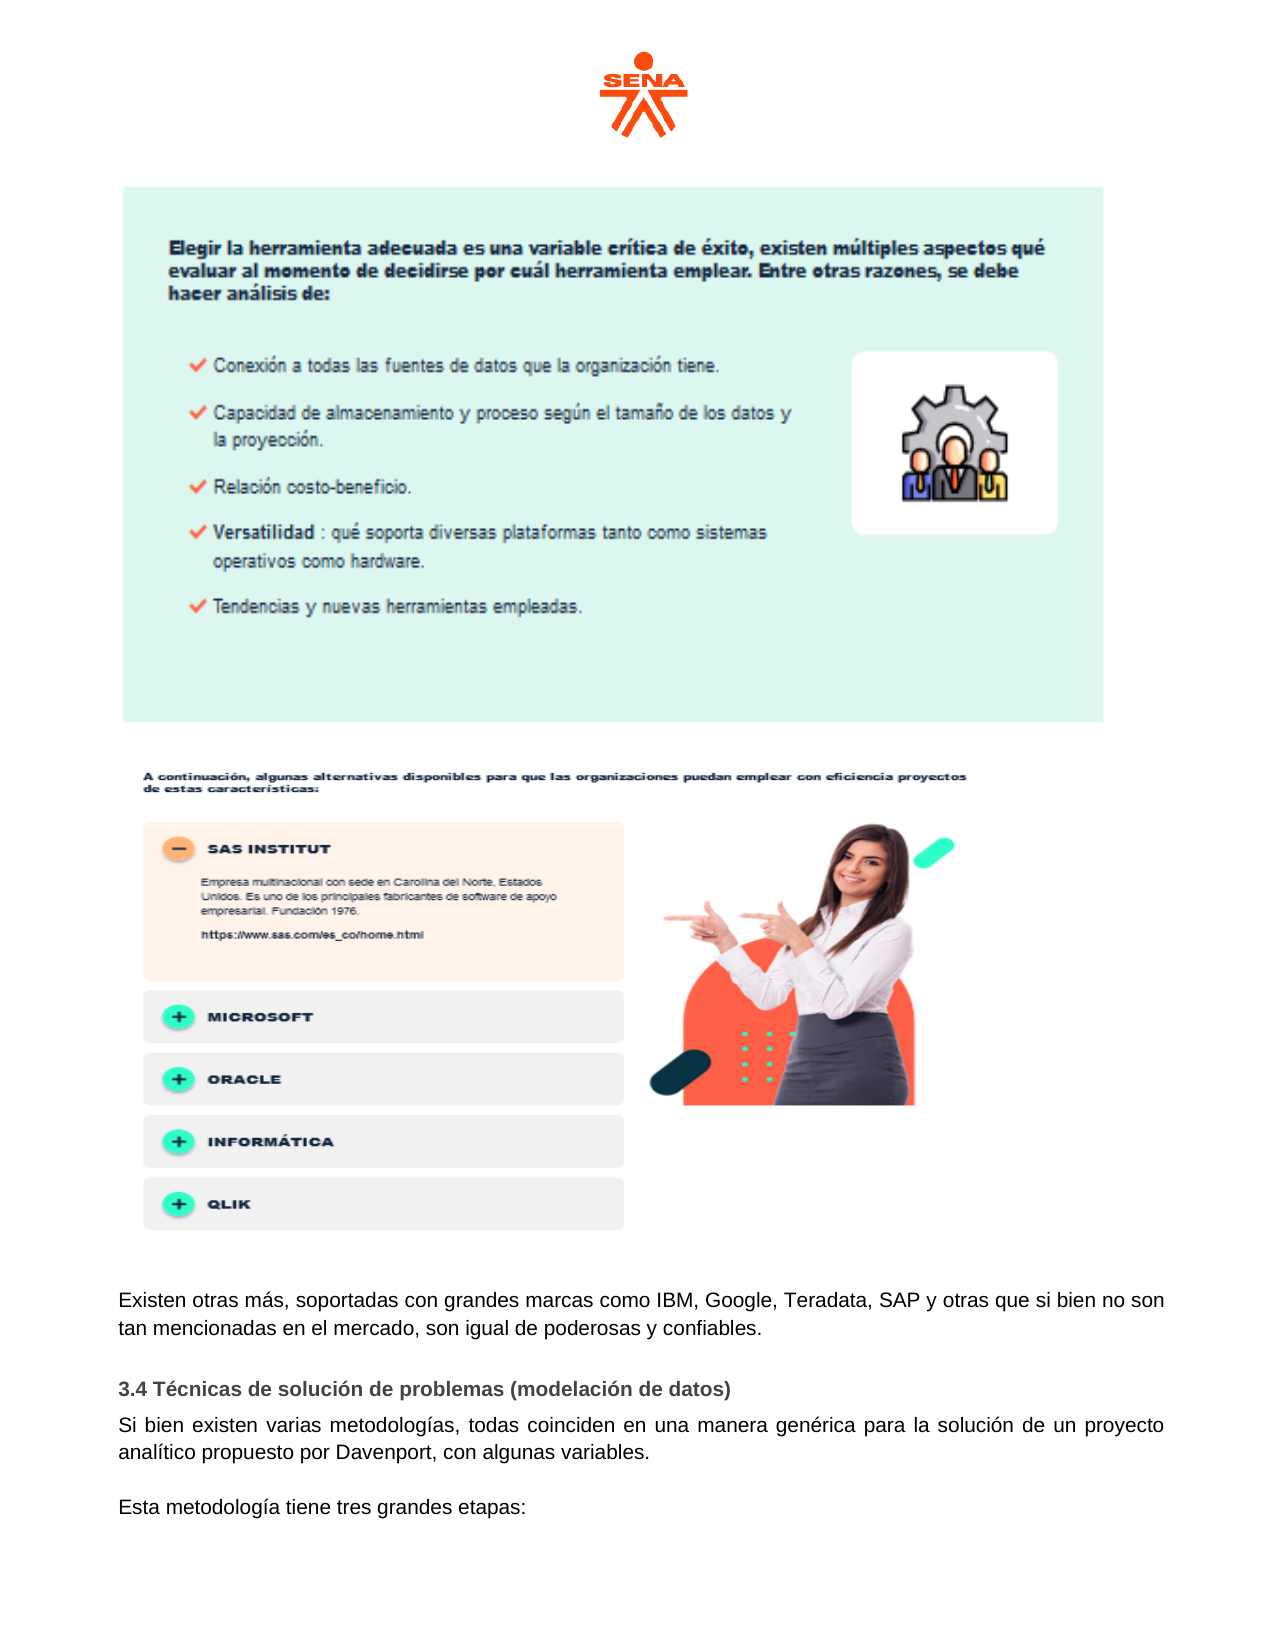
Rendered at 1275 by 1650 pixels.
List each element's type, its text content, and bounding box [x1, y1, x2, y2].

picture [590, 48, 694, 142]
picture [118, 767, 975, 1234]
text 3.4 Técnicas de solución de problemas (modelación de datos) [118, 1377, 1167, 1401]
picture [118, 175, 1128, 737]
text Esta metodología tiene tres grandes etapas: [118, 1495, 1167, 1519]
text Si bien existen varias metodologías, todas coinciden en una manera genérica para la solución de un proyecto analítico propuesto por Davenport, con algunas variables. [118, 1412, 1167, 1464]
text Existen otras más, soportadas con grandes marcas como IBM, Google, Teradata, SAP y otras que si bien no son tan mencionadas en el mercado, son igual de poderosas y confiables. [118, 1288, 1167, 1340]
